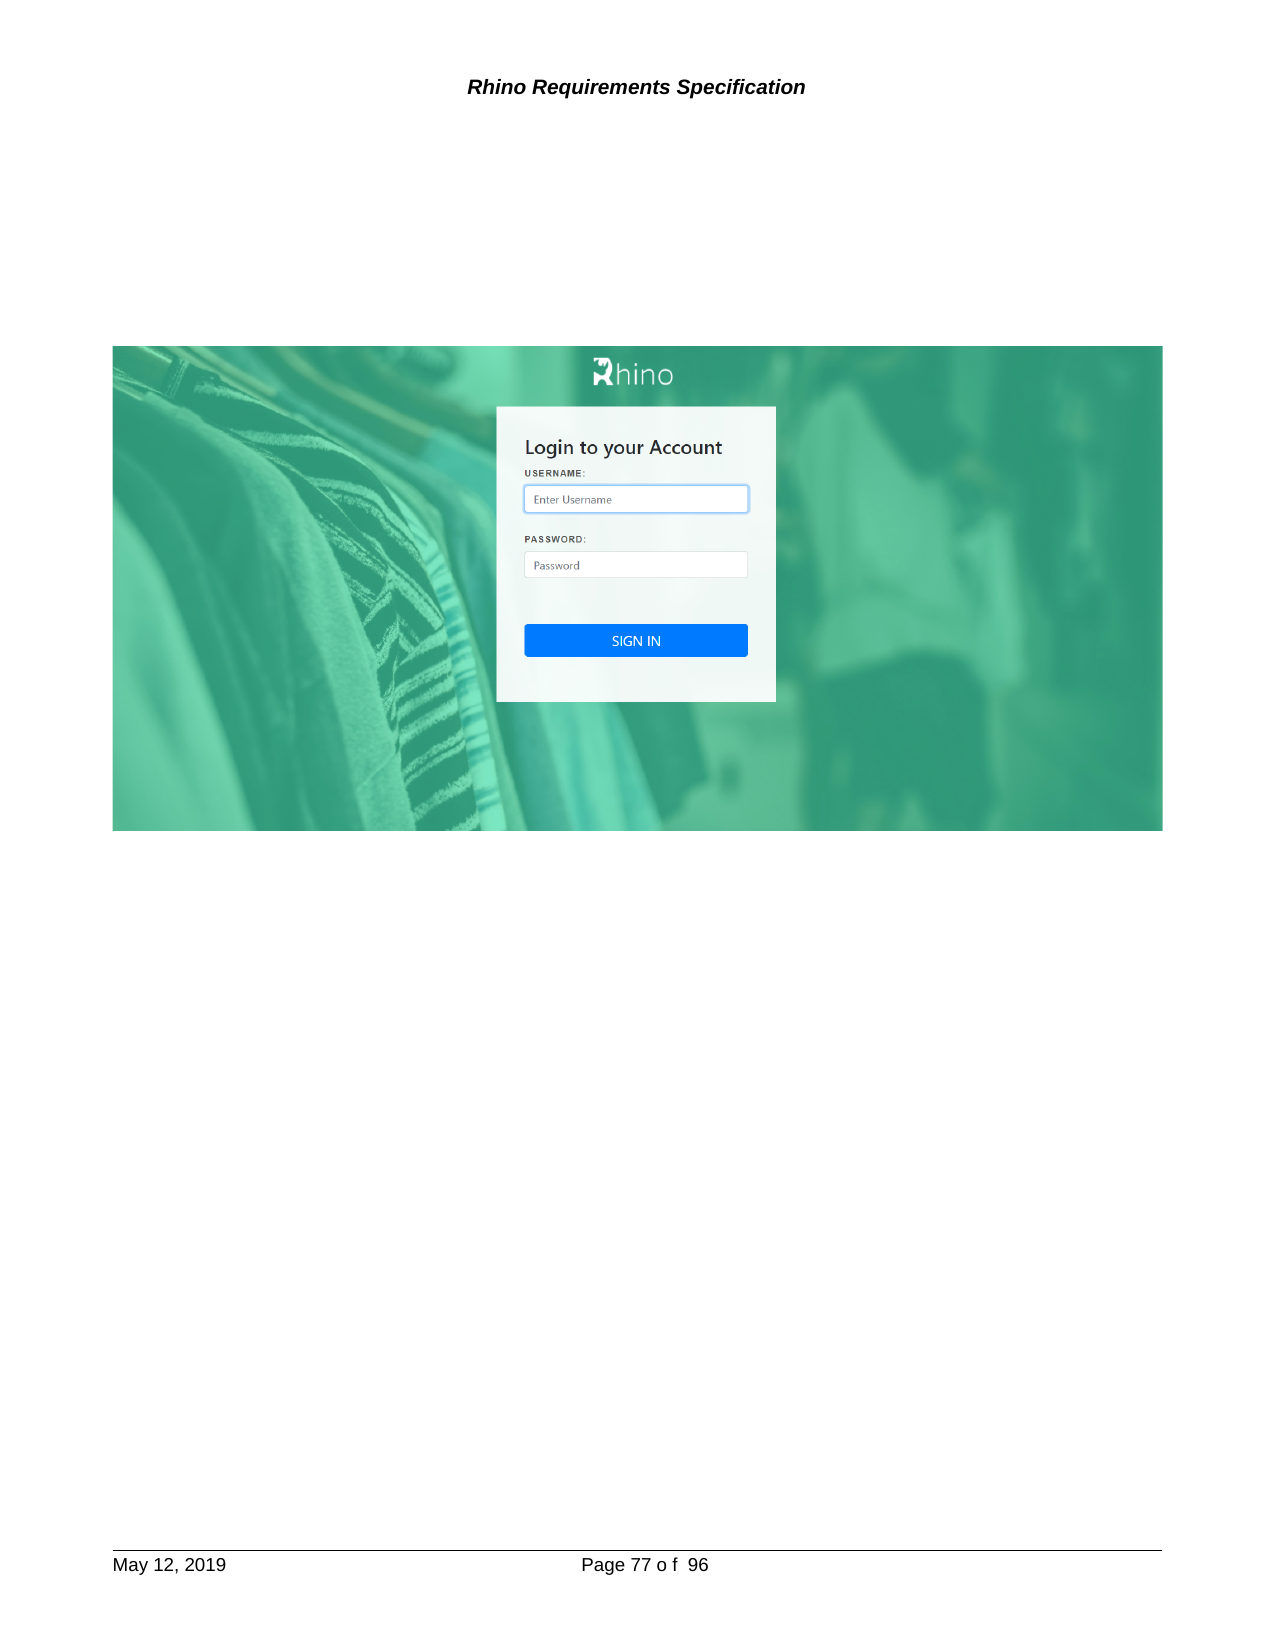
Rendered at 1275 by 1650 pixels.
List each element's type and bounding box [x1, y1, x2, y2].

picture [112, 346, 1163, 831]
